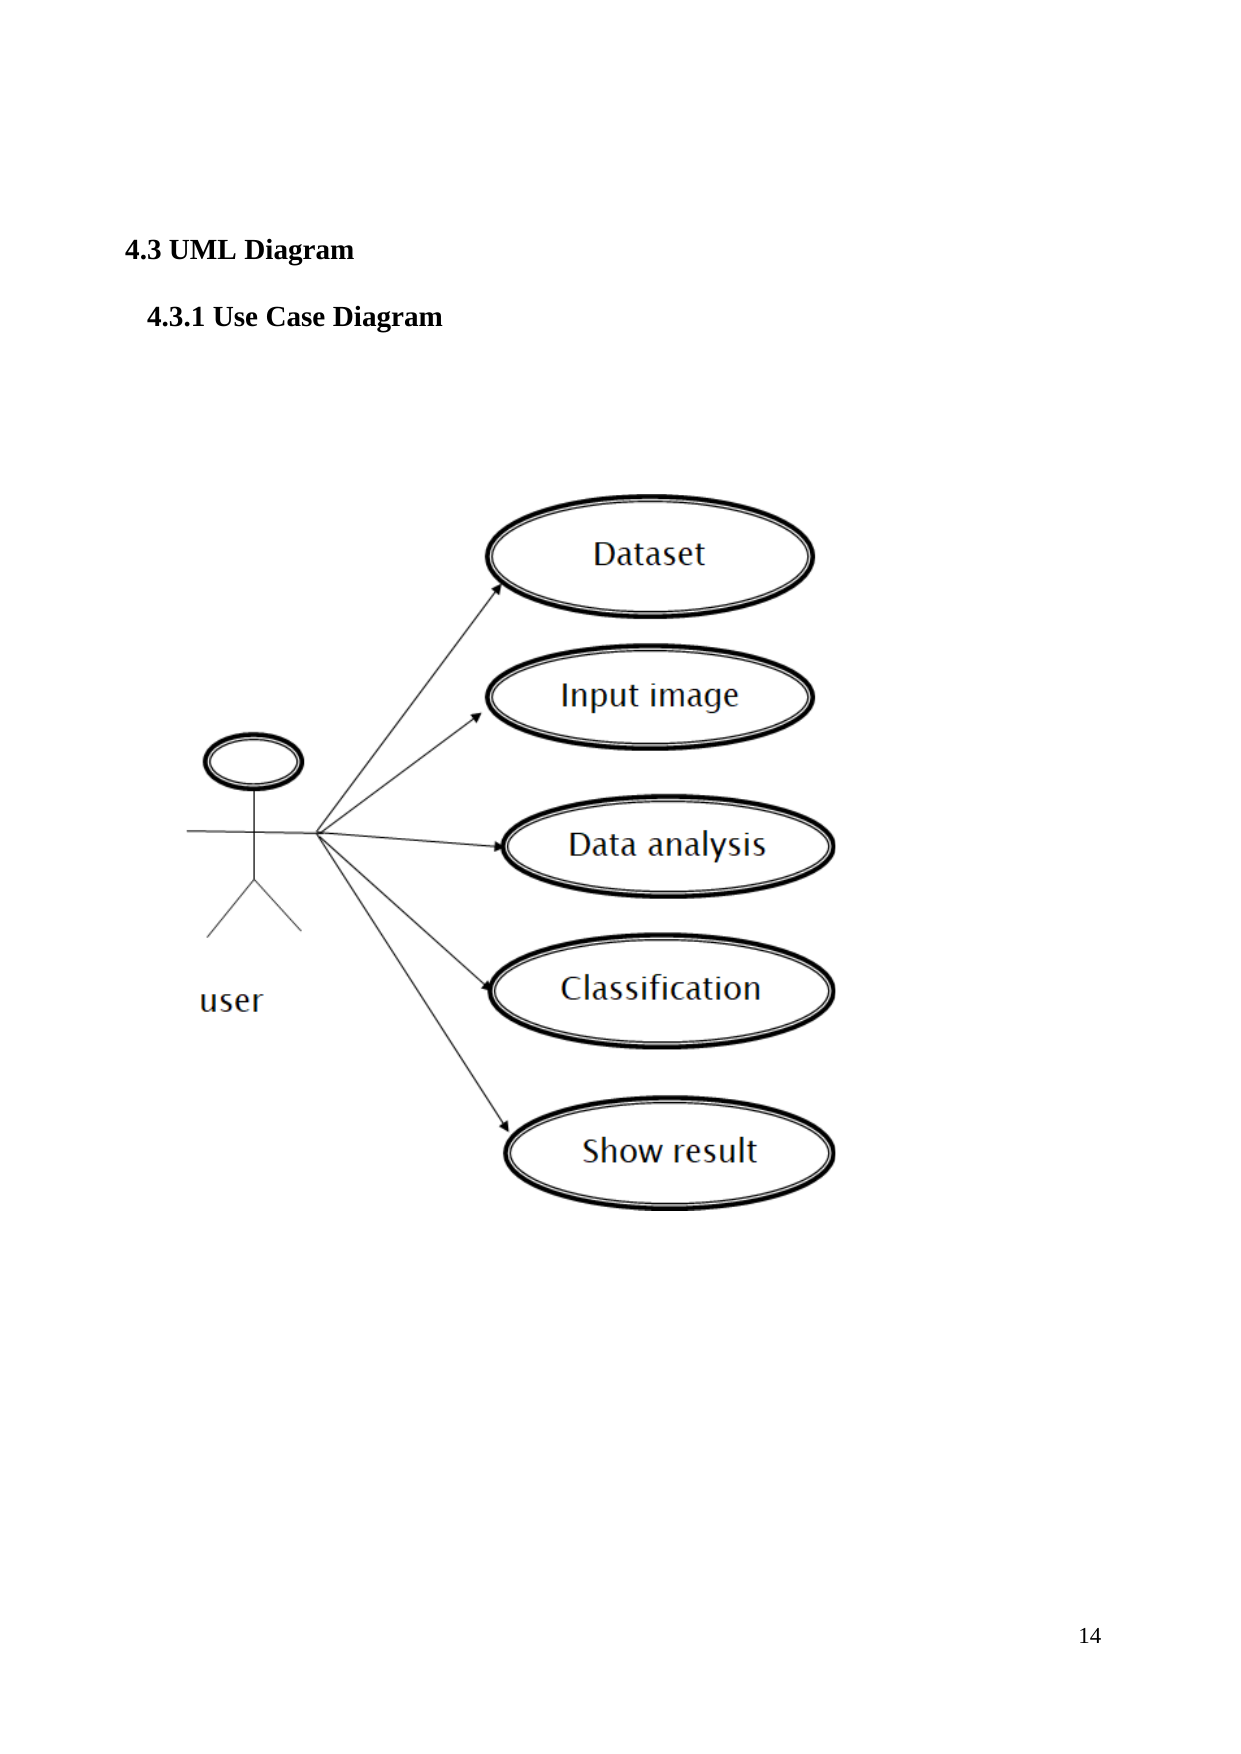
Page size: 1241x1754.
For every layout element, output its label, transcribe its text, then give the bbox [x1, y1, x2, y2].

subtitle Use Case Diagram [147, 299, 1219, 332]
picture [186, 494, 836, 1211]
list UML Diagram [125, 232, 1219, 265]
